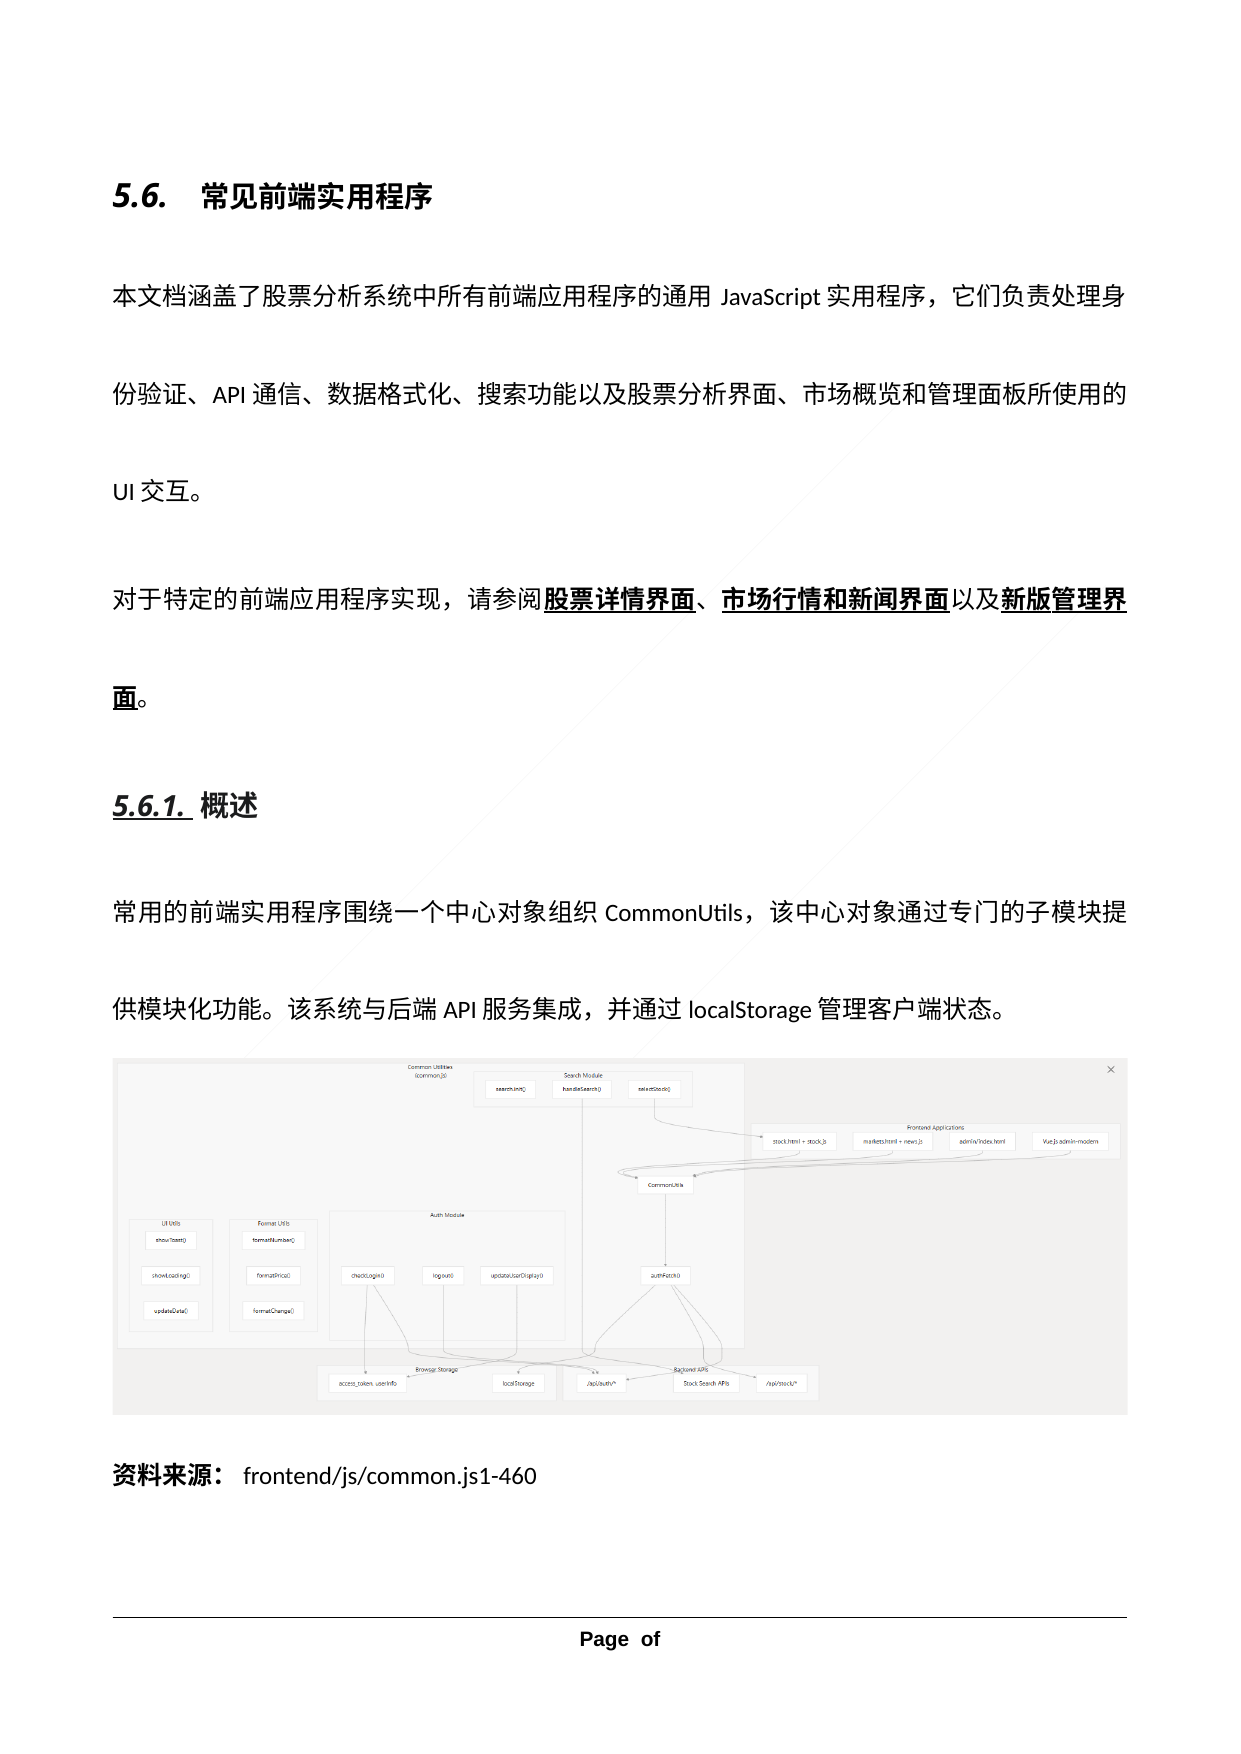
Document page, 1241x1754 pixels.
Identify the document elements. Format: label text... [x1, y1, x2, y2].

text 对于特定的前端应用程序实现，请参阅股票详情界面、市场行情和新闻界面以及新版管理界面。 [112, 565, 1128, 728]
text 本文档涵盖了股票分析系统中所有前端应用程序的通用 JavaScript 实用程序，它们负责处理身份验证、API 通信、数据格式化、搜索功能以及股票分析界面、市场概览和管理面板所使用的 UI 交互。 [112, 262, 1128, 522]
subtitle 常见前端实用程序 [112, 162, 1128, 227]
text 资料来源： frontend/js/common.js1-460 [112, 1441, 1128, 1506]
subtitle 概述 [112, 771, 1128, 836]
text 常用的前端实用程序围绕一个中心对象组织CommonUtils，该中心对象通过专门的子模块提供模块化功能。该系统与后端 API 服务集成，并通过 localStorage 管理客户端状态。 [112, 878, 1128, 1040]
picture [112, 1058, 1128, 1415]
